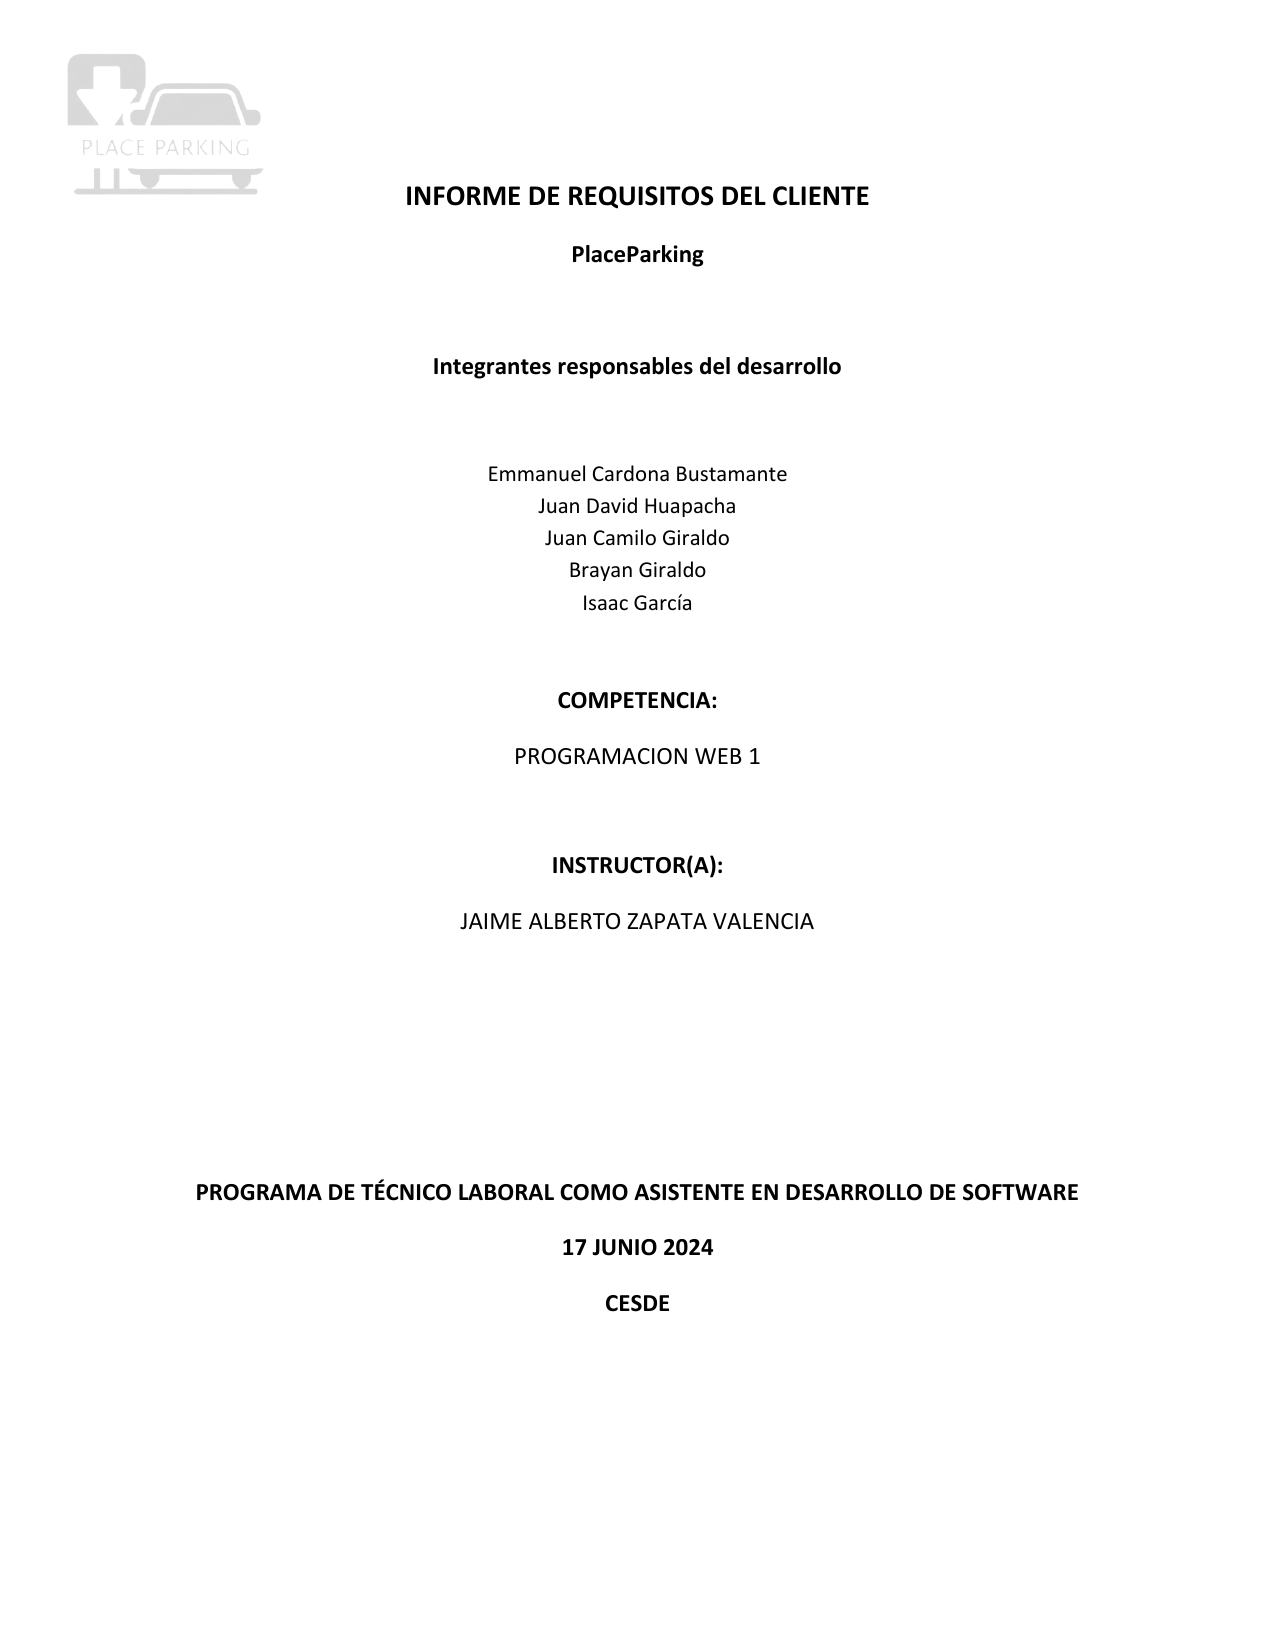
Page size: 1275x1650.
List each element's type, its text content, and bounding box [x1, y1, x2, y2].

text Emmanuel Cardona Bustamante [177, 459, 1098, 487]
text JAIME ALBERTO ZAPATA VALENCIA [177, 905, 1098, 936]
text PROGRAMA DE TÉCNICO LABORAL COMO ASISTENTE EN DESARROLLO DE SOFTWARE [177, 1176, 1098, 1207]
text Juan Camilo Giraldo [177, 524, 1098, 552]
text 17 JUNIO 2024 [177, 1232, 1098, 1262]
text PlaceParking [177, 239, 1098, 269]
text INSTRUCTOR(A): [177, 849, 1098, 880]
text Integrantes responsables del desarrollo [177, 351, 1098, 381]
text PROGRAMACION WEB 1 [177, 741, 1098, 771]
text CESDE [177, 1288, 1098, 1318]
text Isaac García [177, 588, 1098, 616]
text INFORME DE REQUISITOS DEL CLIENTE [177, 177, 1098, 213]
text COMPETENCIA: [177, 685, 1098, 715]
text Juan David Huapacha [177, 492, 1098, 520]
text Brayan Giraldo [177, 556, 1098, 584]
